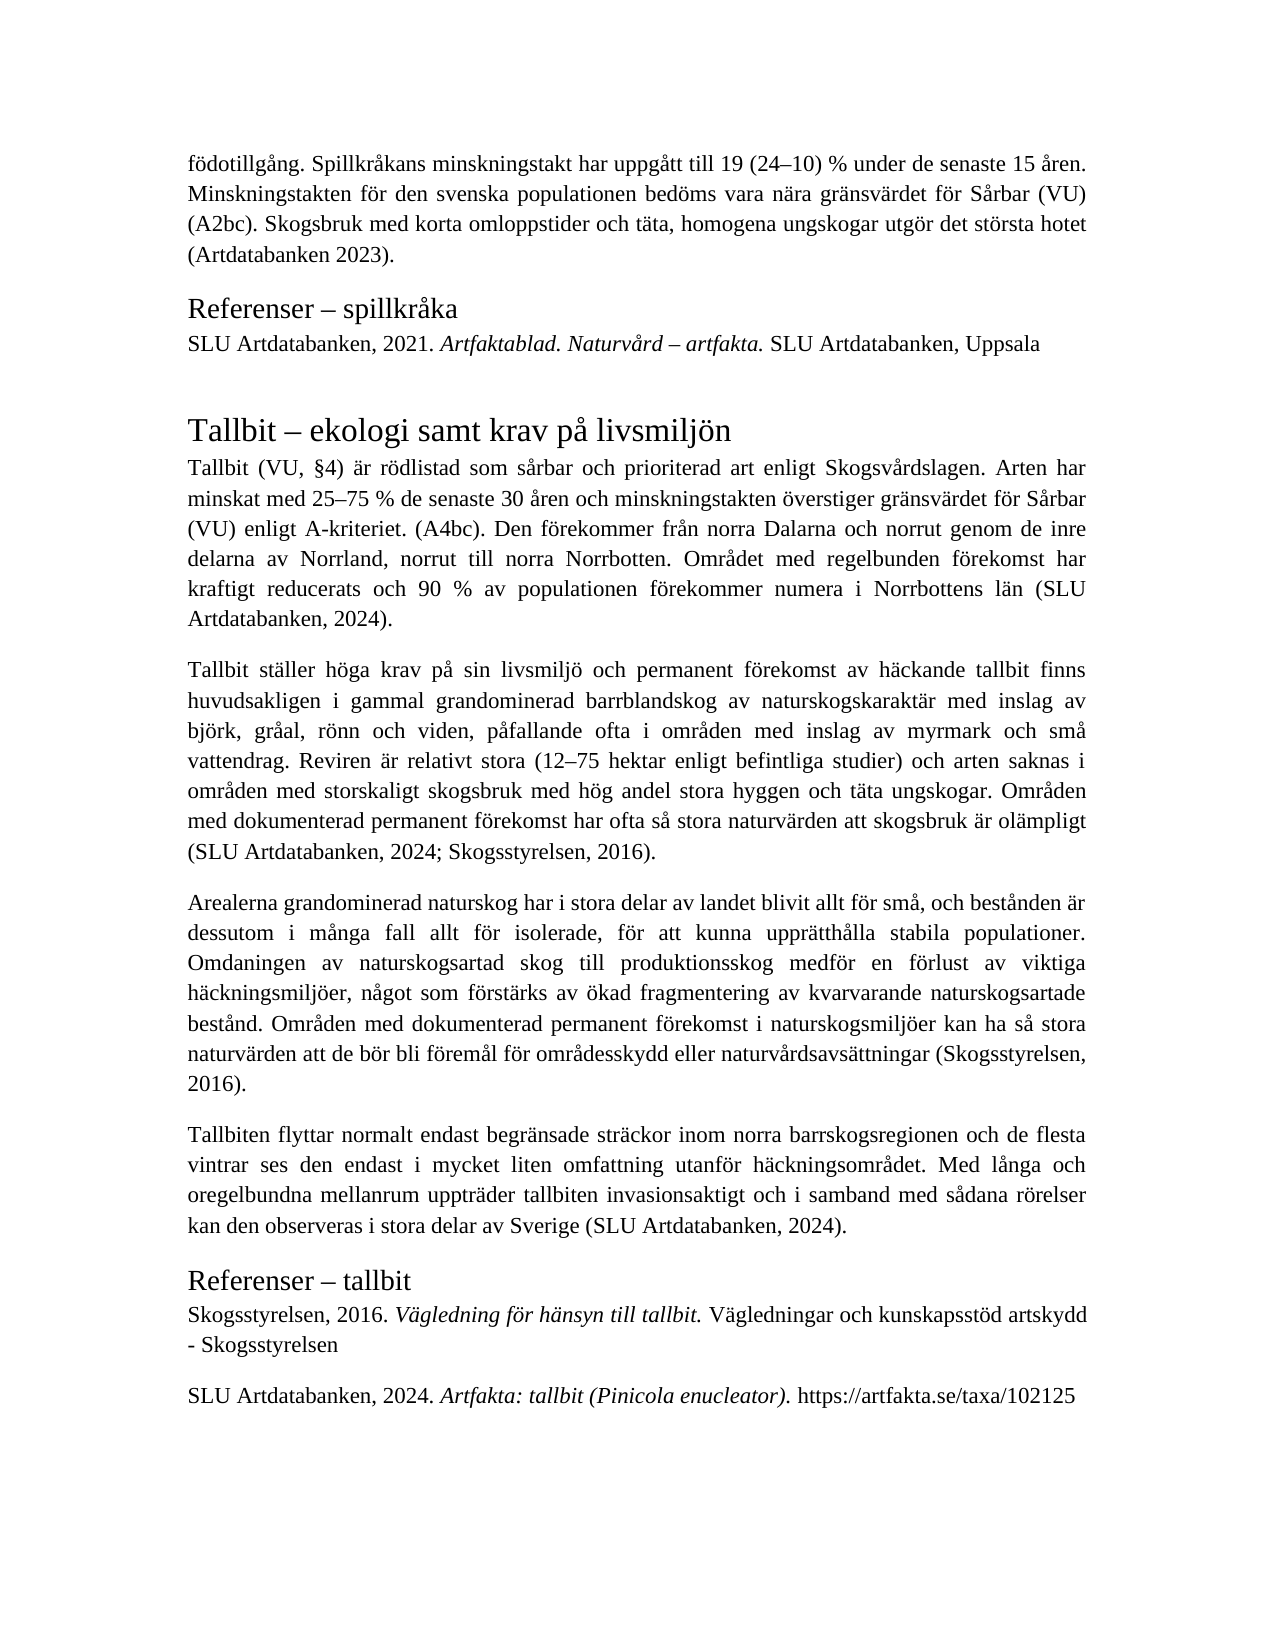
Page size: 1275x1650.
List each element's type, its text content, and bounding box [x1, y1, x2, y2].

text Arealerna grandominerad naturskog har i stora delar av landet blivit allt för små, och bestånden är dessutom i många fall allt för isolerade, för att kunna upprätthålla stabila populationer. Omdaningen av naturskogsartad skog till produktionsskog medför en förlust av viktiga häckningsmiljöer, något som förstärks av ökad fragmentering av kvarvarande naturskogsartade bestånd. Områden med dokumenterad permanent förekomst i naturskogsmiljöer kan ha så stora naturvärden att de bör bli föremål för områdesskydd eller naturvårdsavsättningar (Skogsstyrelsen, 2016). [187, 889, 1087, 1096]
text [187, 150, 1087, 267]
subtitle Tallbit – ekologi samt krav på livsmiljön [187, 410, 1087, 449]
text SLU Artdatabanken, 2021. Artfaktablad. Naturvård – artfakta. SLU Artdatabanken, Uppsala [187, 330, 1087, 357]
text Skogsstyrelsen, 2016. Vägledning för hänsyn till tallbit. Vägledningar och kunskapsstöd artskydd - Skogsstyrelsen [187, 1301, 1087, 1358]
text Tallbit ställer höga krav på sin livsmiljö och permanent förekomst av häckande tallbit finns huvudsakligen i gammal grandominerad barrblandskog av naturskogskaraktär med inslag av björk, gråal, rönn och viden, påfallande ofta i områden med inslag av myrmark och små vattendrag. Reviren är relativt stora (12–75 hektar enligt befintliga studier) och arten saknas i områden med storskaligt skogsbruk med hög andel stora hyggen och täta ungskogar. Områden med dokumenterad permanent förekomst har ofta så stora naturvärden att skogsbruk är olämpligt (SLU Artdatabanken, 2024; Skogsstyrelsen, 2016). [187, 657, 1087, 864]
text Tallbiten flyttar normalt endast begränsade sträckor inom norra barrskogsregionen och de flesta vintrar ses den endast i mycket liten omfattning utanför häckningsområdet. Med långa och oregelbundna mellanrum uppträder tallbiten invasionsaktigt och i samband med sådana rörelser kan den observeras i stora delar av Sverige (SLU Artdatabanken, 2024). [187, 1121, 1087, 1238]
subtitle Referenser – spillkråka [187, 292, 1087, 325]
text SLU Artdatabanken, 2024. Artfakta: tallbit (Pinicola enucleator). https://artfakta.se/taxa/102125 [187, 1383, 1087, 1409]
text Tallbit (VU, §4) är rödlistad som sårbar och prioriterad art enligt Skogsvårdslagen. Arten har minskat med 25–75 % de senaste 30 åren och minskningstakten överstiger gränsvärdet för Sårbar (VU) enligt A-kriteriet. (A4bc). Den förekommer från norra Dalarna och norrut genom de inre delarna av Norrland, norrut till norra Norrbotten. Området med regelbunden förekomst har kraftigt reducerats och 90 % av populationen förekommer numera i Norrbottens län (SLU Artdatabanken, 2024). [187, 454, 1087, 632]
subtitle Referenser – tallbit [187, 1263, 1087, 1296]
